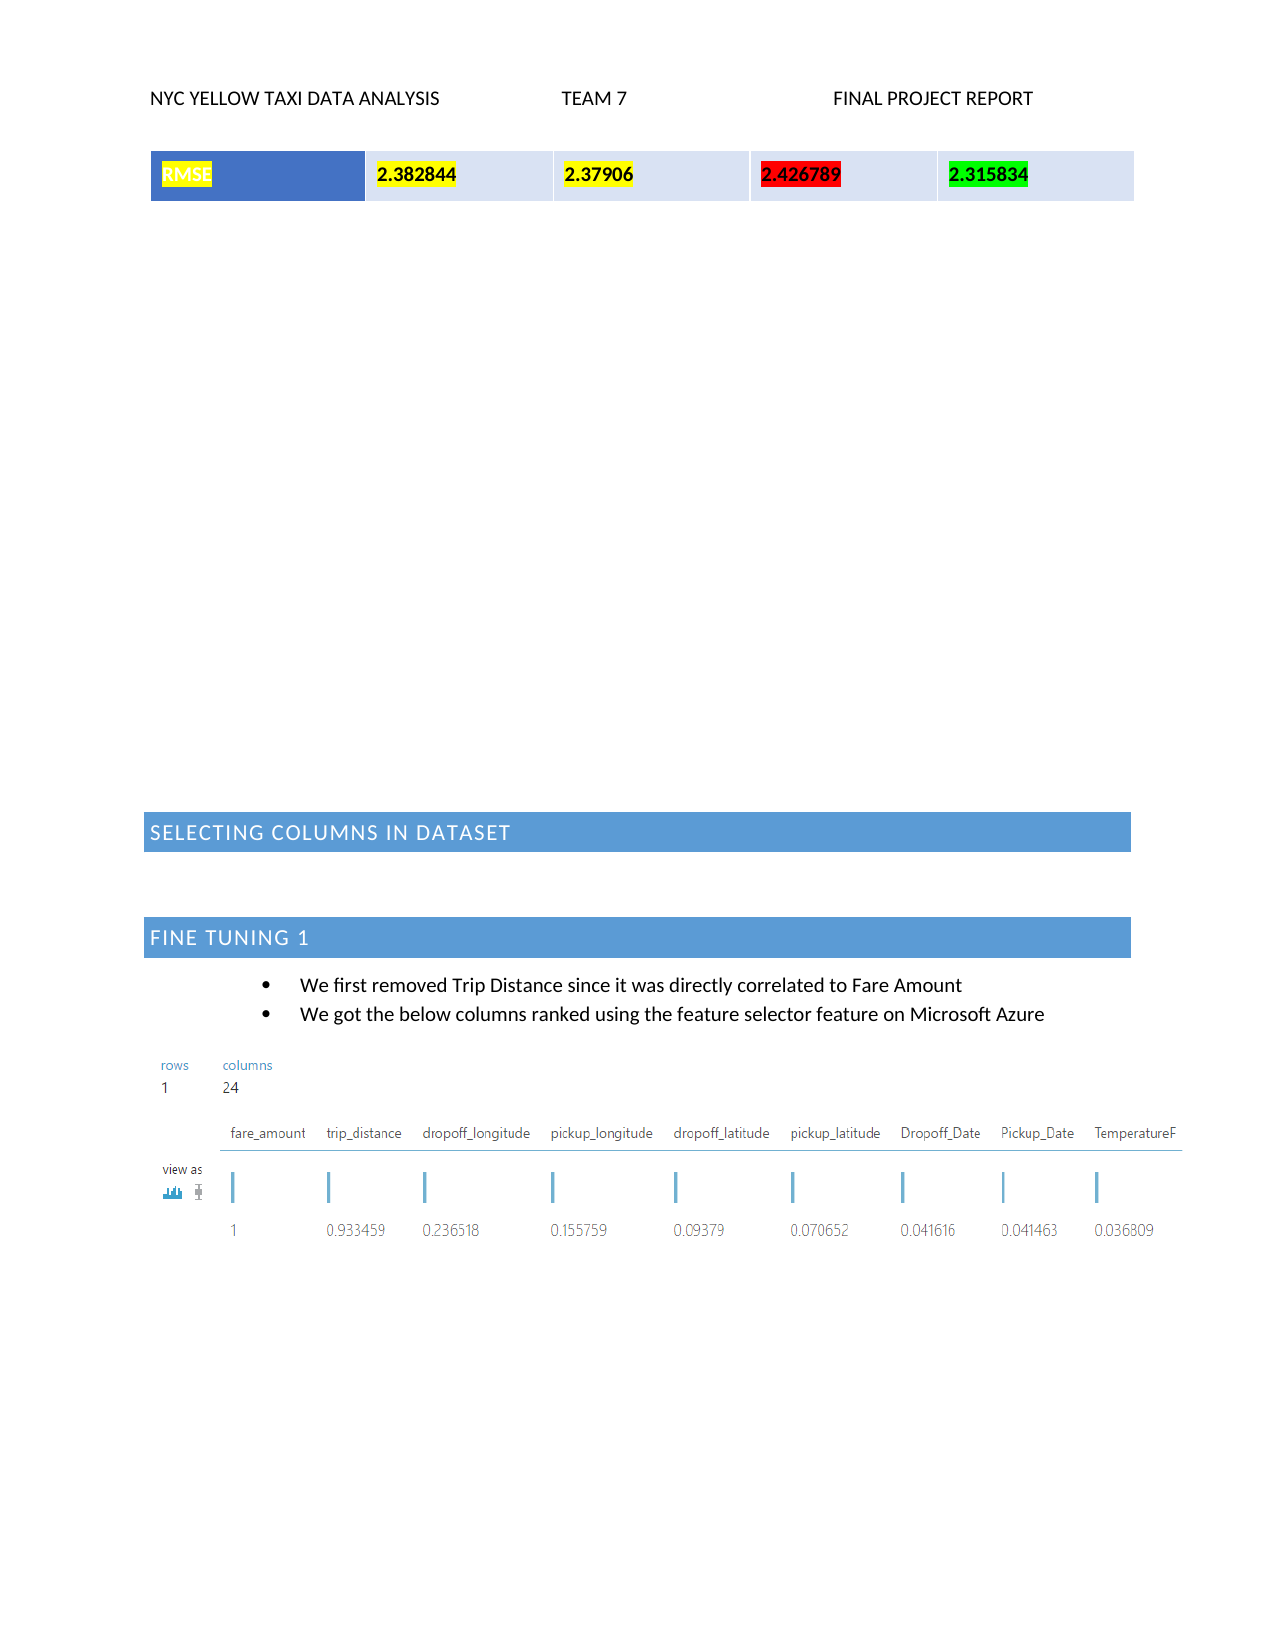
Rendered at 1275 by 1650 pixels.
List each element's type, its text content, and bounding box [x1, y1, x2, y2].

table_cell 2.315834 [938, 151, 1134, 201]
list We first removed Trip Distance since it was directly correlated to Fare Amount [262, 972, 1125, 998]
picture [150, 1051, 1183, 1338]
list We got the below columns ranked using the feature selector feature on Microsoft Azure [262, 1001, 1125, 1027]
table_cell 2.37906 [554, 151, 749, 201]
table_cell RMSE [151, 151, 365, 201]
subtitle Selecting columns in Dataset [150, 818, 1125, 846]
subtitle Fine Tuning 1 [150, 923, 1125, 951]
table_cell 2.426789 [751, 151, 937, 201]
table_cell 2.382844 [366, 151, 553, 201]
